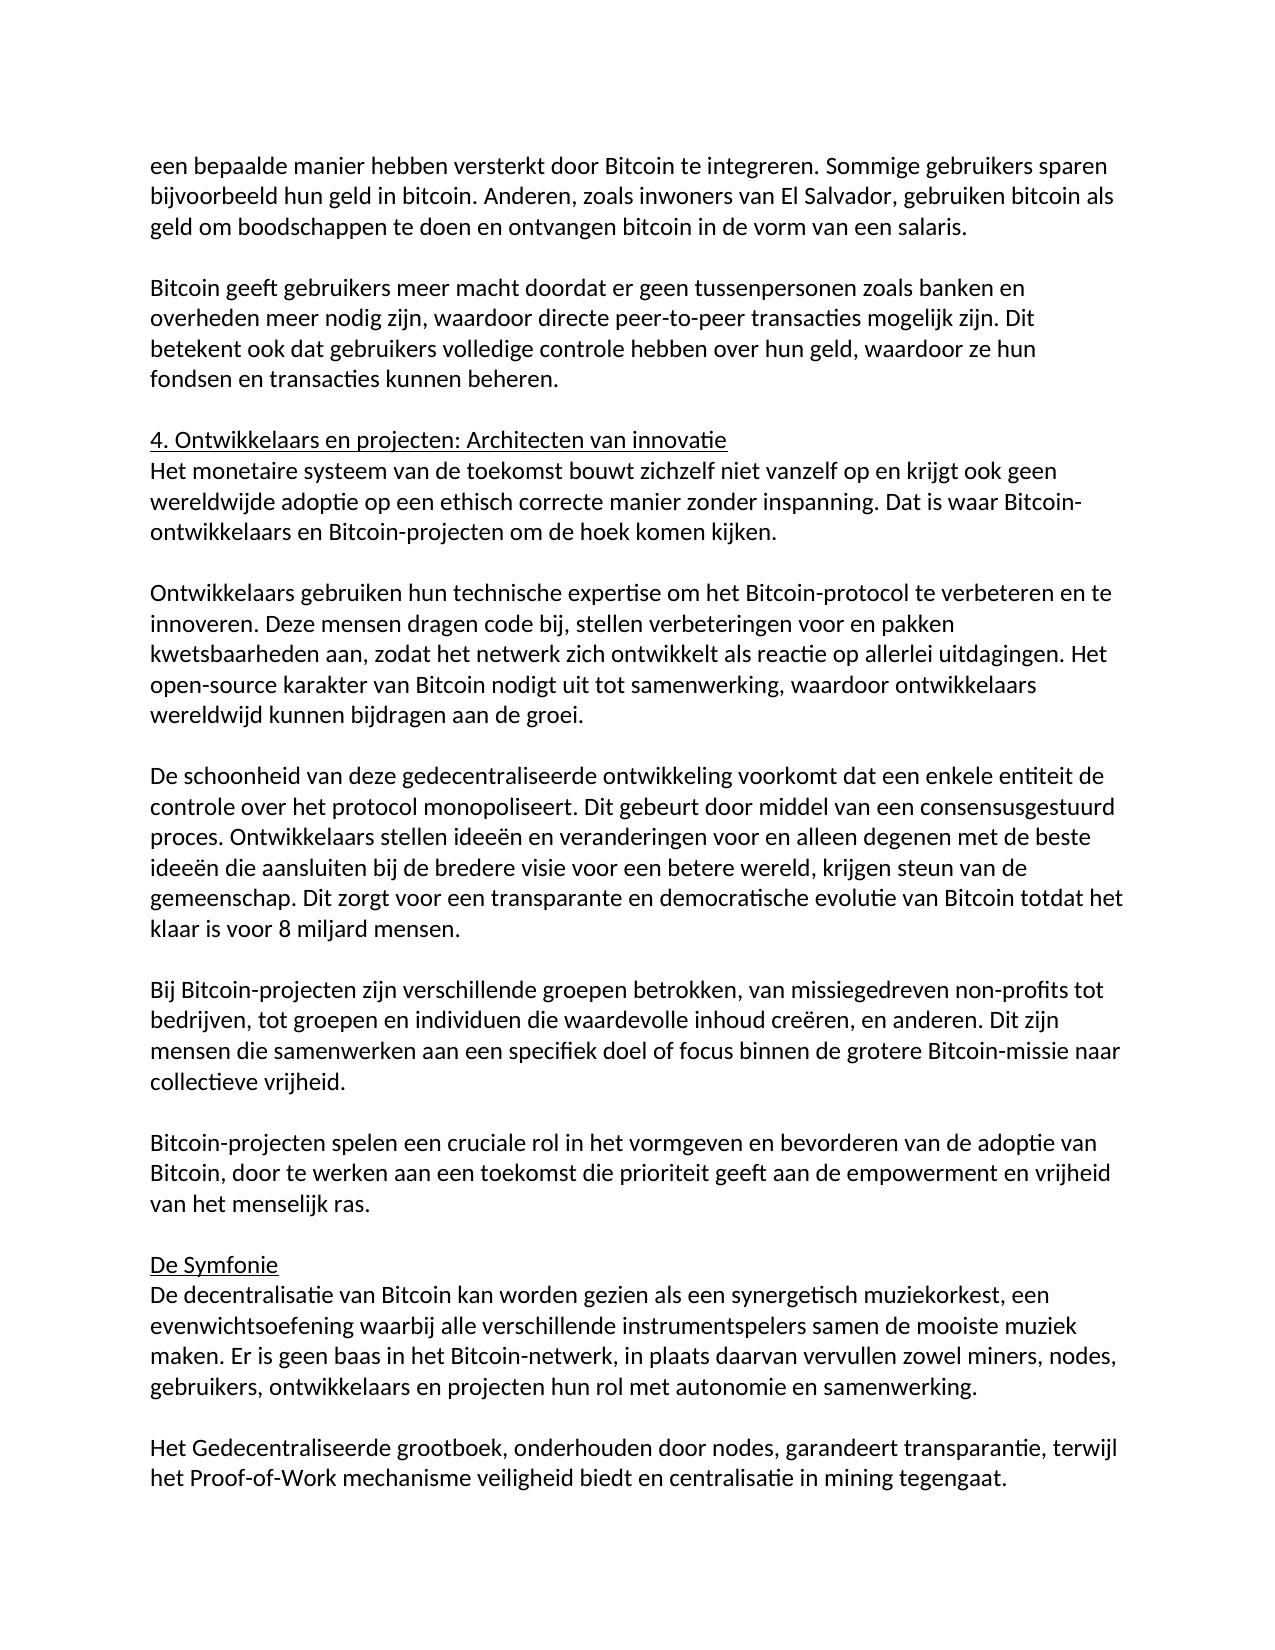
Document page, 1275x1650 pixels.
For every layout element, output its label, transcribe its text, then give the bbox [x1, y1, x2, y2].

text De decentralisatie van Bitcoin kan worden gezien als een synergetisch muziekorkest, een evenwichtsoefening waarbij alle verschillende instrumentspelers samen de mooiste muziek maken. Er is geen baas in het Bitcoin-netwerk, in plaats daarvan vervullen zowel miners, nodes, gebruikers, ontwikkelaars en projecten hun rol met autonomie en samenwerking. [150, 1279, 1125, 1401]
text Bij Bitcoin-projecten zijn verschillende groepen betrokken, van missiegedreven non-profits tot bedrijven, tot groepen en individuen die waardevolle inhoud creëren, en anderen. Dit zijn mensen die samenwerken aan een specifiek doel of focus binnen de grotere Bitcoin-missie naar collectieve vrijheid. [150, 974, 1125, 1096]
text 4. Ontwikkelaars en projecten: Architecten van innovatie [150, 425, 1125, 455]
text Ontwikkelaars gebruiken hun technische expertise om het Bitcoin-protocol te verbeteren en te innoveren. Deze mensen dragen code bij, stellen verbeteringen voor en pakken kwetsbaarheden aan, zodat het netwerk zich ontwikkelt als reactie op allerlei uitdagingen. Het open-source karakter van Bitcoin nodigt uit tot samenwerking, waardoor ontwikkelaars wereldwijd kunnen bijdragen aan de groei. [150, 577, 1125, 730]
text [150, 150, 1125, 242]
text De schoonheid van deze gedecentraliseerde ontwikkeling voorkomt dat een enkele entiteit de controle over het protocol monopoliseert. Dit gebeurt door middel van een consensusgestuurd proces. Ontwikkelaars stellen ideeën en veranderingen voor en alleen degenen met de beste ideeën die aansluiten bij de bredere visie voor een betere wereld, krijgen steun van de gemeenschap. Dit zorgt voor een transparante en democratische evolutie van Bitcoin totdat het klaar is voor 8 miljard mensen. [150, 760, 1125, 943]
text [150, 1432, 1125, 1493]
text Het monetaire systeem van de toekomst bouwt zichzelf niet vanzelf op en krijgt ook geen wereldwijde adoptie op een ethisch correcte manier zonder inspanning. Dat is waar Bitcoin-ontwikkelaars en Bitcoin-projecten om de hoek komen kijken. [150, 455, 1125, 547]
text Bitcoin-projecten spelen een cruciale rol in het vormgeven en bevorderen van de adoptie van Bitcoin, door te werken aan een toekomst die prioriteit geeft aan de empowerment en vrijheid van het menselijk ras. [150, 1127, 1125, 1218]
text De Symfonie [150, 1249, 1125, 1279]
text Bitcoin geeft gebruikers meer macht doordat er geen tussenpersonen zoals banken en overheden meer nodig zijn, waardoor directe peer-to-peer transacties mogelijk zijn. Dit betekent ook dat gebruikers volledige controle hebben over hun geld, waardoor ze hun fondsen en transacties kunnen beheren. [150, 272, 1125, 394]
